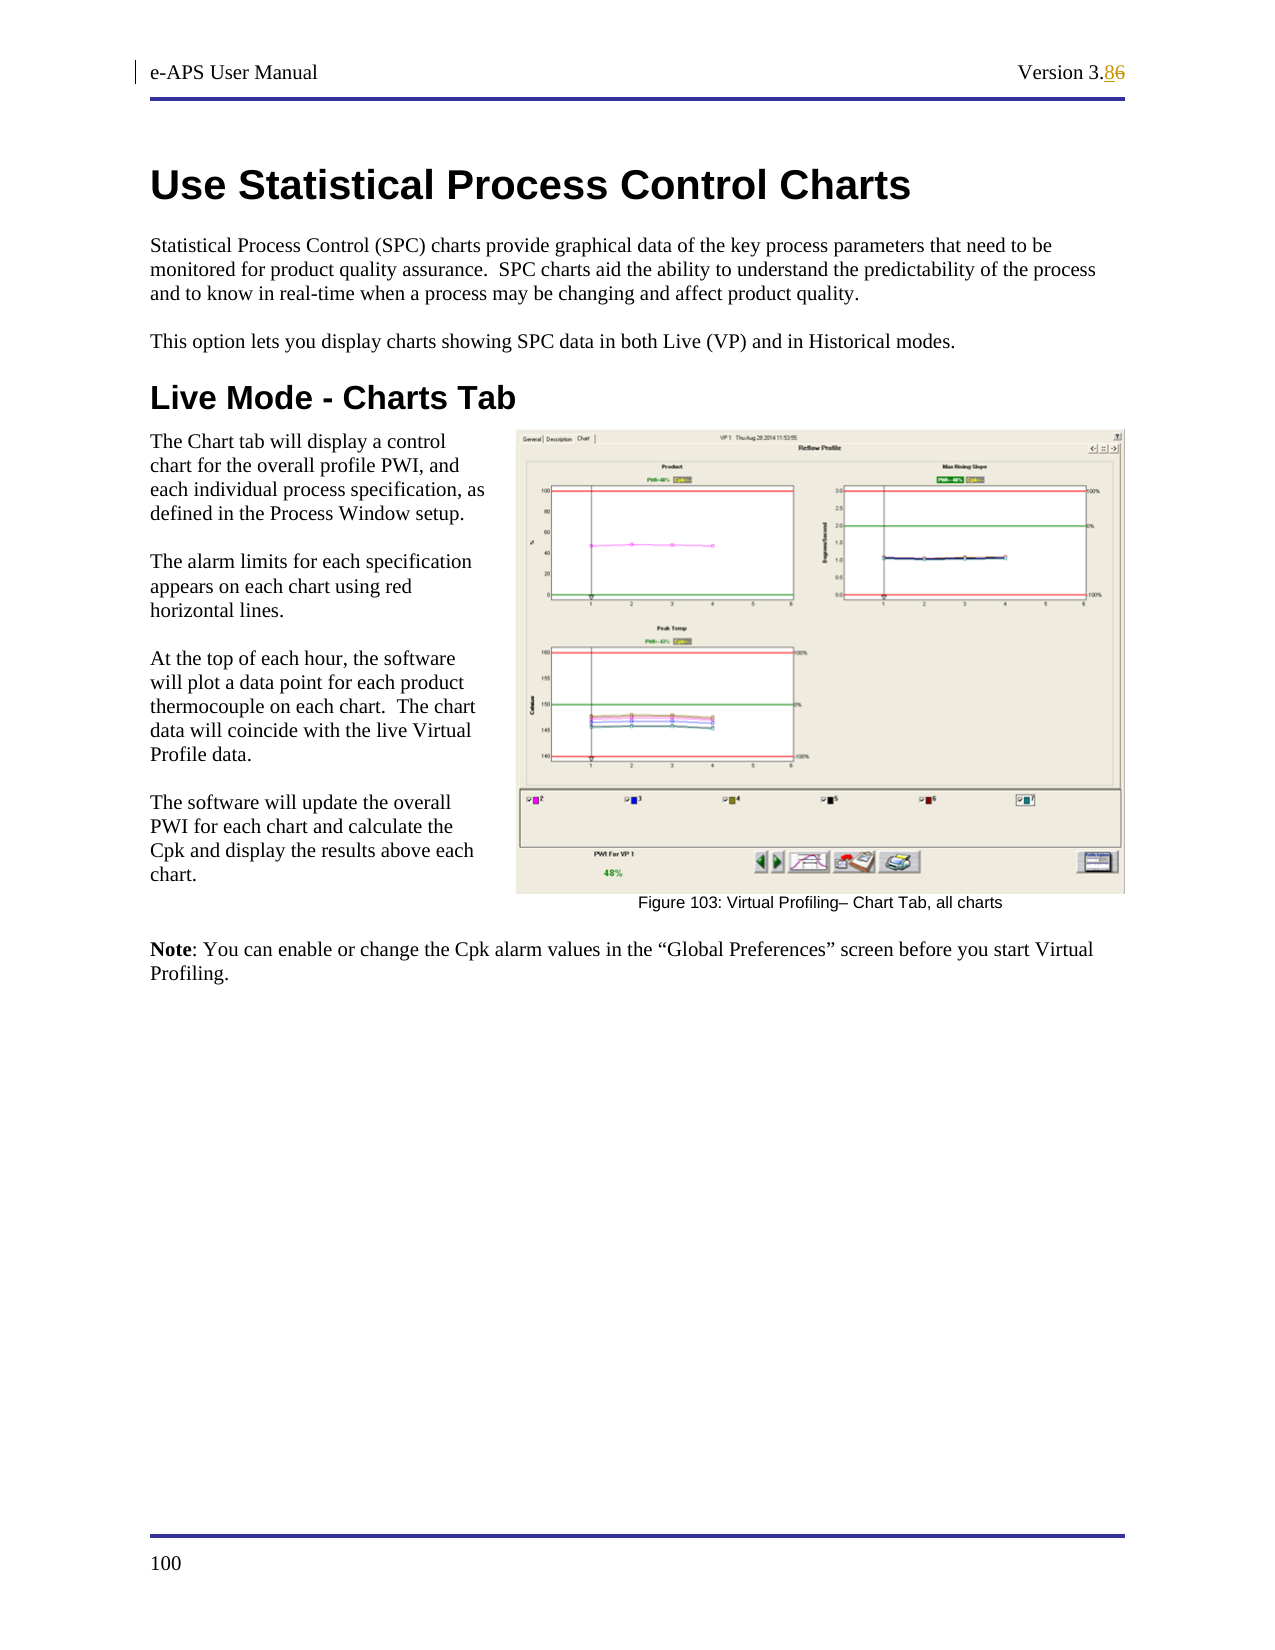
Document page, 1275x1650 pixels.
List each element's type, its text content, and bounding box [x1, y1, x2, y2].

text Note: You can enable or change the Cpk alarm values in the “Global Preferences” screen before you start Virtual Profiling. [150, 936, 1125, 984]
subtitle Use Statistical Process Control Charts [150, 160, 1125, 208]
text Statistical Process Control (SPC) charts provide graphical data of the key process parameters that need to be monitored for product quality assurance. SPC charts aid the ability to understand the predictability of the process and to know in real-time when a process may be changing and affect product quality. [150, 233, 1125, 305]
table_header The Chart tab will display a control chart for the overall profile PWI, and each individual process specification, as defined in the Process Window setup. The alarm limits for each specification appears on each chart using red horizontal lines. At the top of each hour, the software will plot a data point for each product thermocouple on each chart. The chart data will coincide with the live Virtual Profile data. The software will update the overall PWI for each chart and calculate the Cpk and display the results above each chart. [139, 429, 504, 912]
subtitle Live Mode - Charts Tab [150, 378, 1125, 417]
text This option lets you display charts showing SPC data in both Live (VP) and in Historical modes. [150, 329, 1125, 353]
picture [515, 429, 1125, 894]
table_header Figure 103: Virtual Profiling– Chart Tab, all charts [504, 429, 1136, 912]
